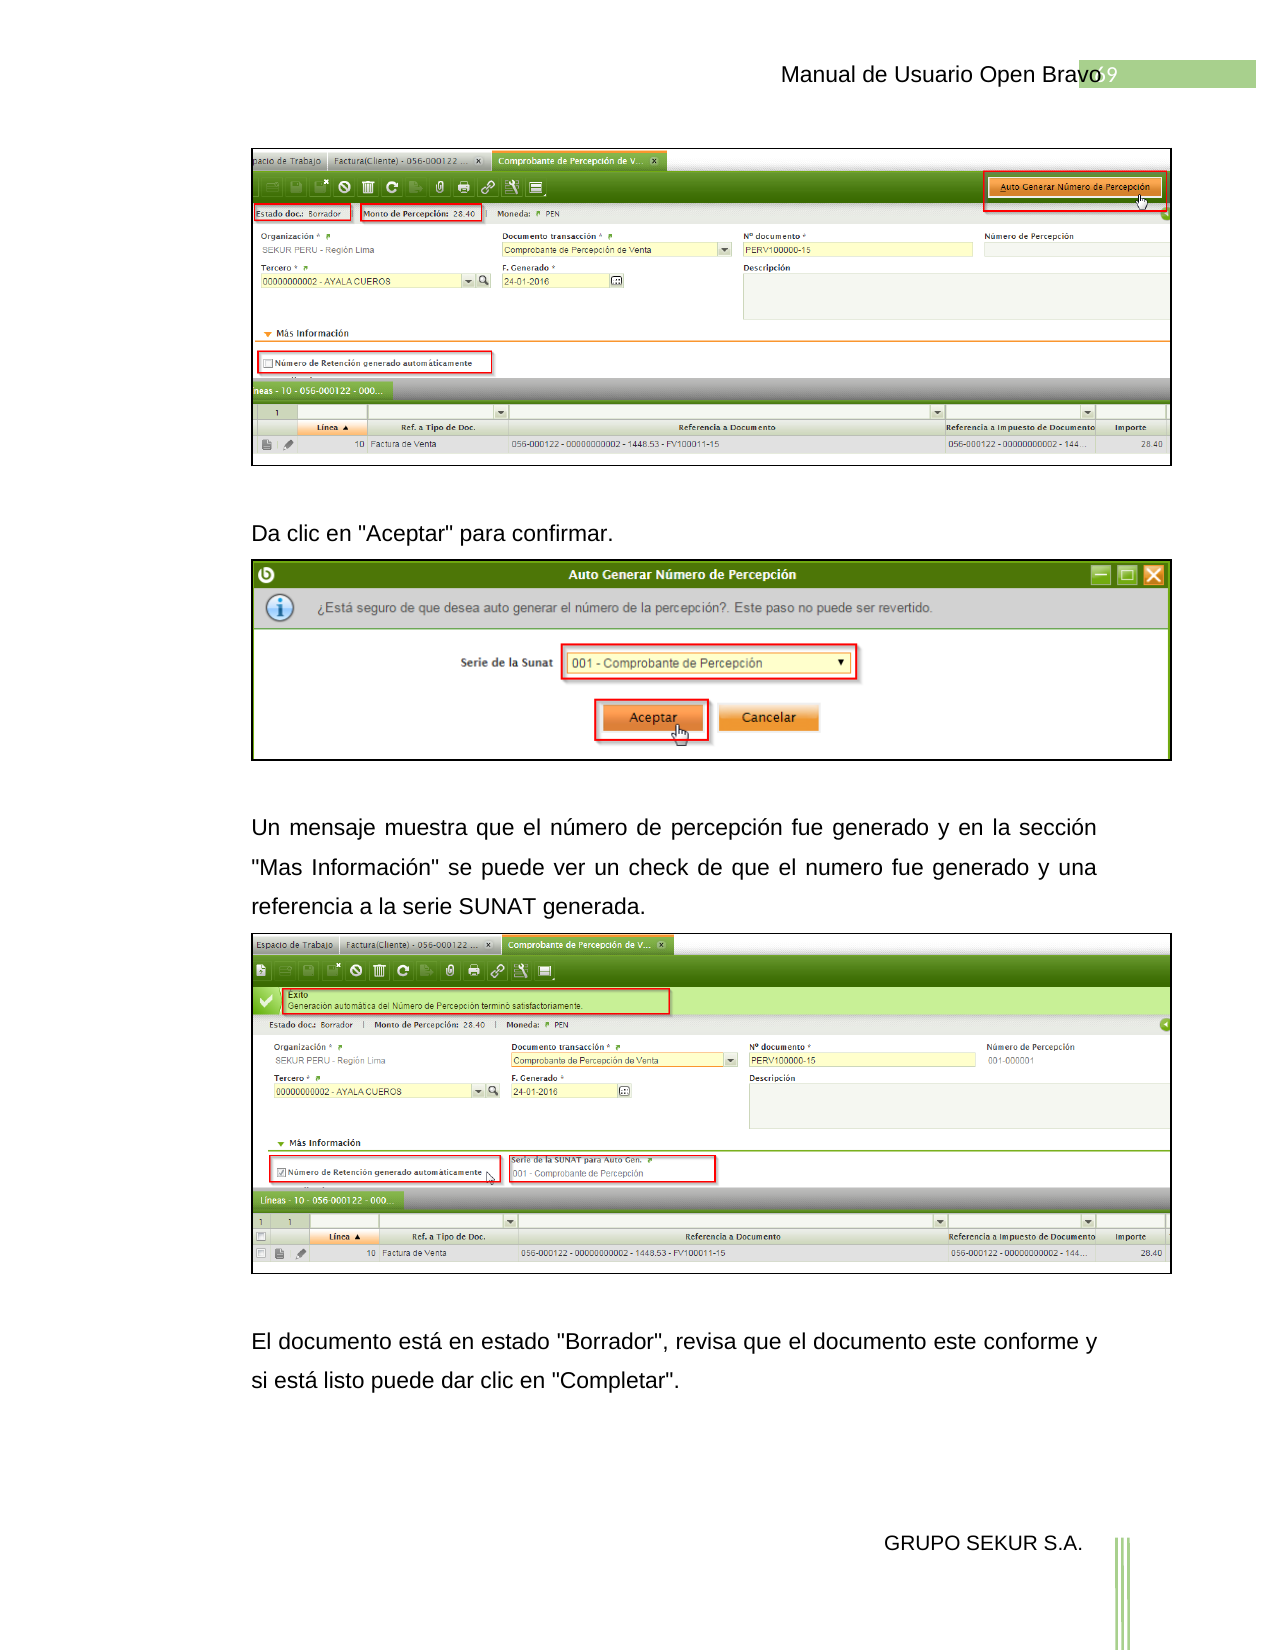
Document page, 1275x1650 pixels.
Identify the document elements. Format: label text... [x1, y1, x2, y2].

picture [253, 934, 1170, 1273]
picture [253, 149, 1170, 465]
text Da clic en "Aceptar" para confirmar. [251, 520, 1098, 546]
text El documento está en estado "Borrador", revisa que el documento este conforme y si está listo puede dar clic en "Completar". [251, 1328, 1098, 1393]
picture [253, 561, 1170, 759]
text Un mensaje muestra que el número de percepción fue generado y en la sección "Mas Información" se puede ver un check de que el numero fue generado y una referencia a la serie SUNAT generada. [251, 814, 1098, 919]
